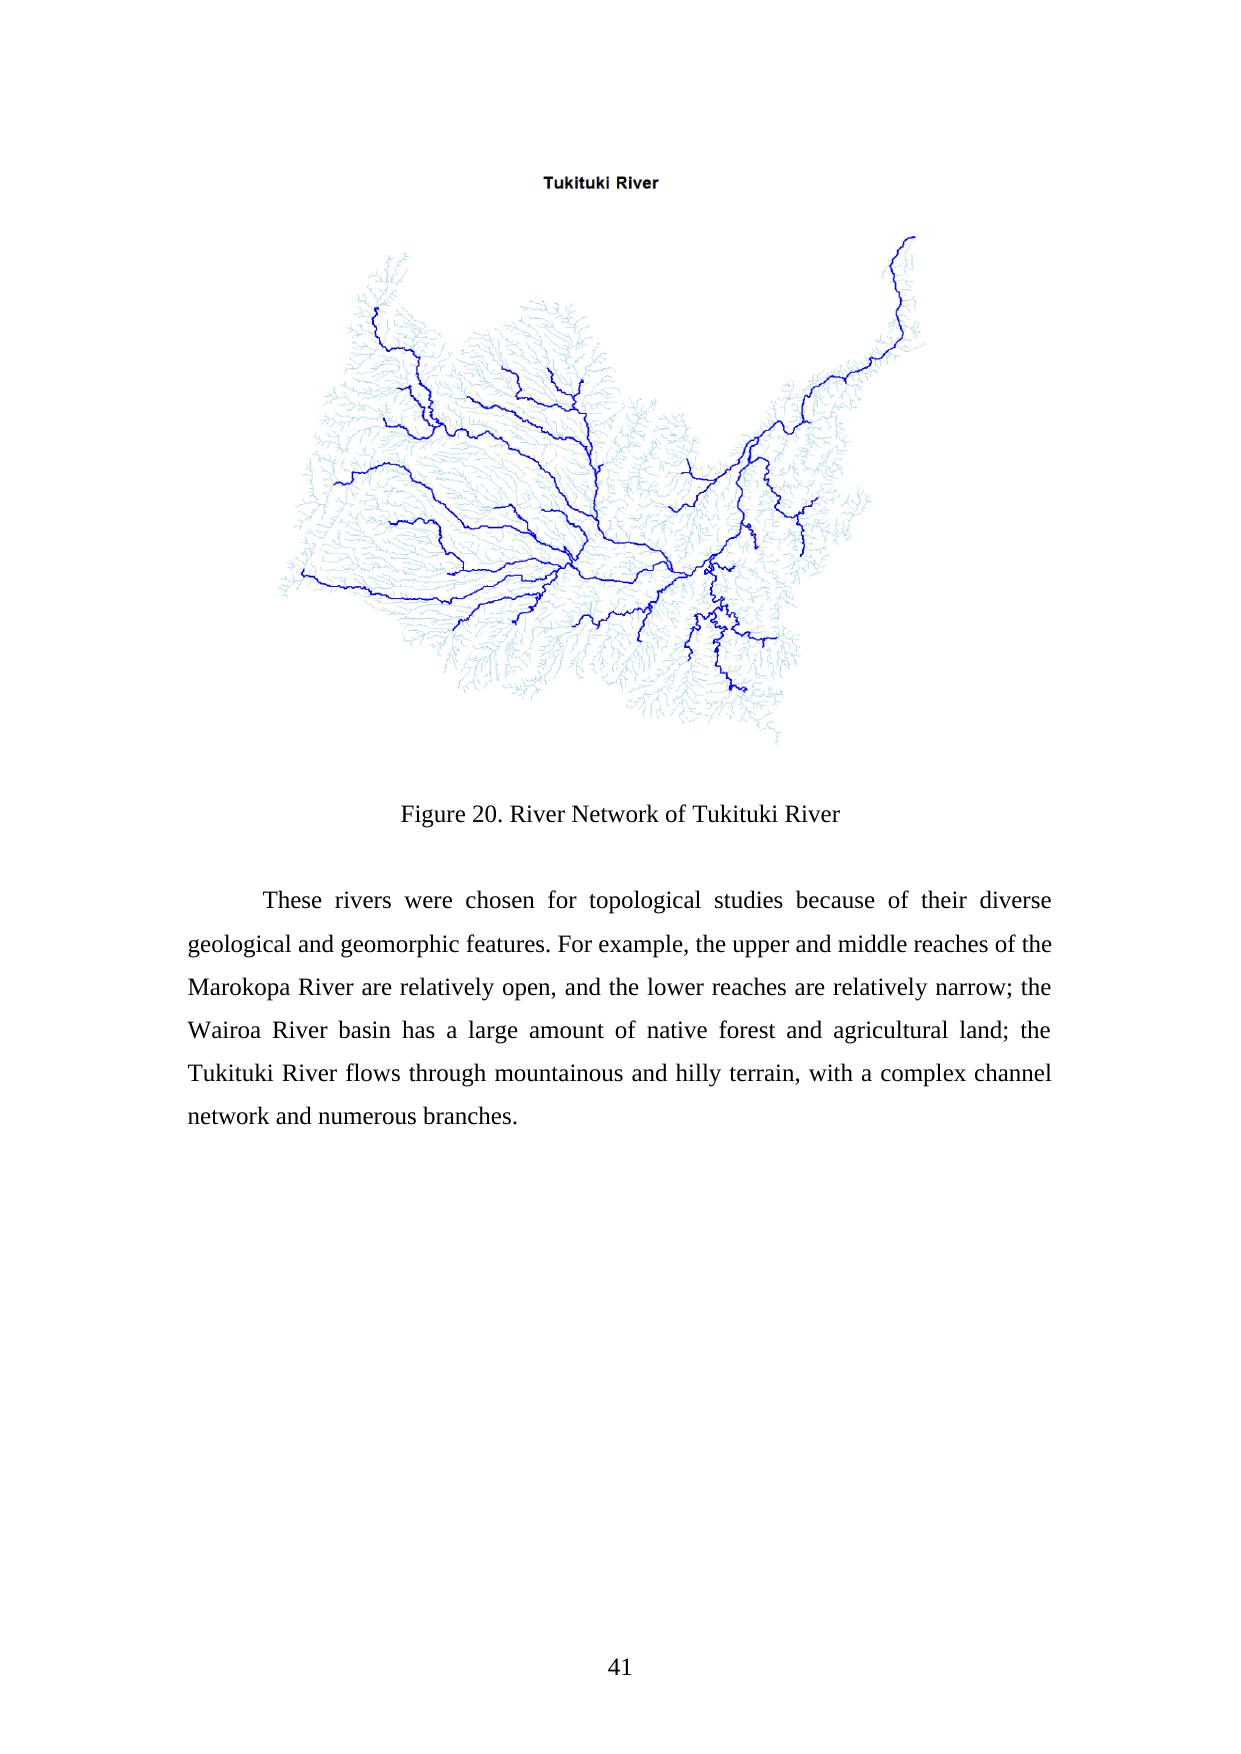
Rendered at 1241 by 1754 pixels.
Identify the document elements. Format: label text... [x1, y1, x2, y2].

text These rivers were chosen for topological studies because of their diverse geological and geomorphic features. For example, the upper and middle reaches of the Marokopa River are relatively open, and the lower reaches are relatively narrow; the Wairoa River basin has a large amount of native forest and agricultural land; the Tukituki River flows through mountainous and hilly terrain, with a complex channel network and numerous branches. [187, 886, 1053, 1130]
text Figure 20. River Network of Tukituki River [187, 799, 1053, 828]
picture [187, 150, 1053, 785]
